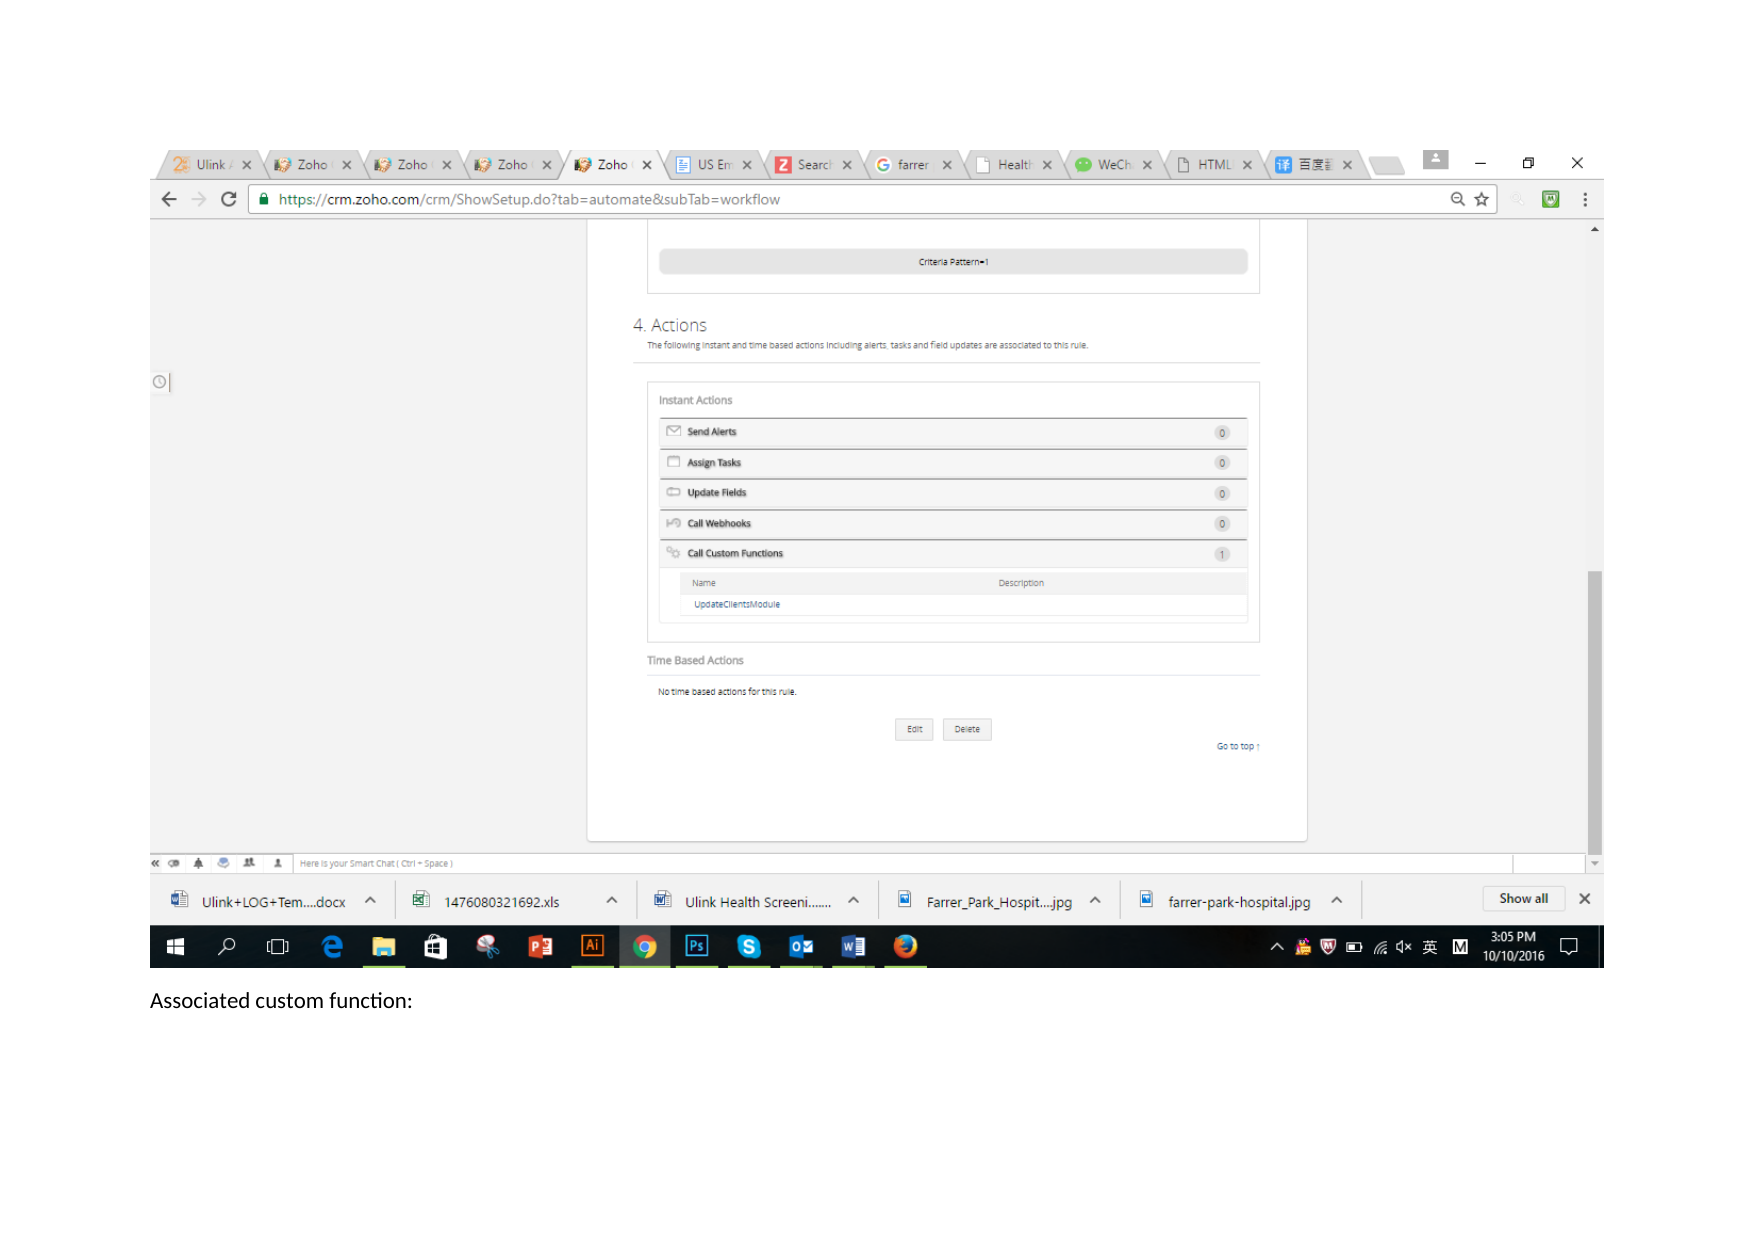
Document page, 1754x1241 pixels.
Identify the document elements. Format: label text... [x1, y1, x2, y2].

picture [150, 150, 1604, 968]
text Associated custom function: [150, 986, 1604, 1014]
